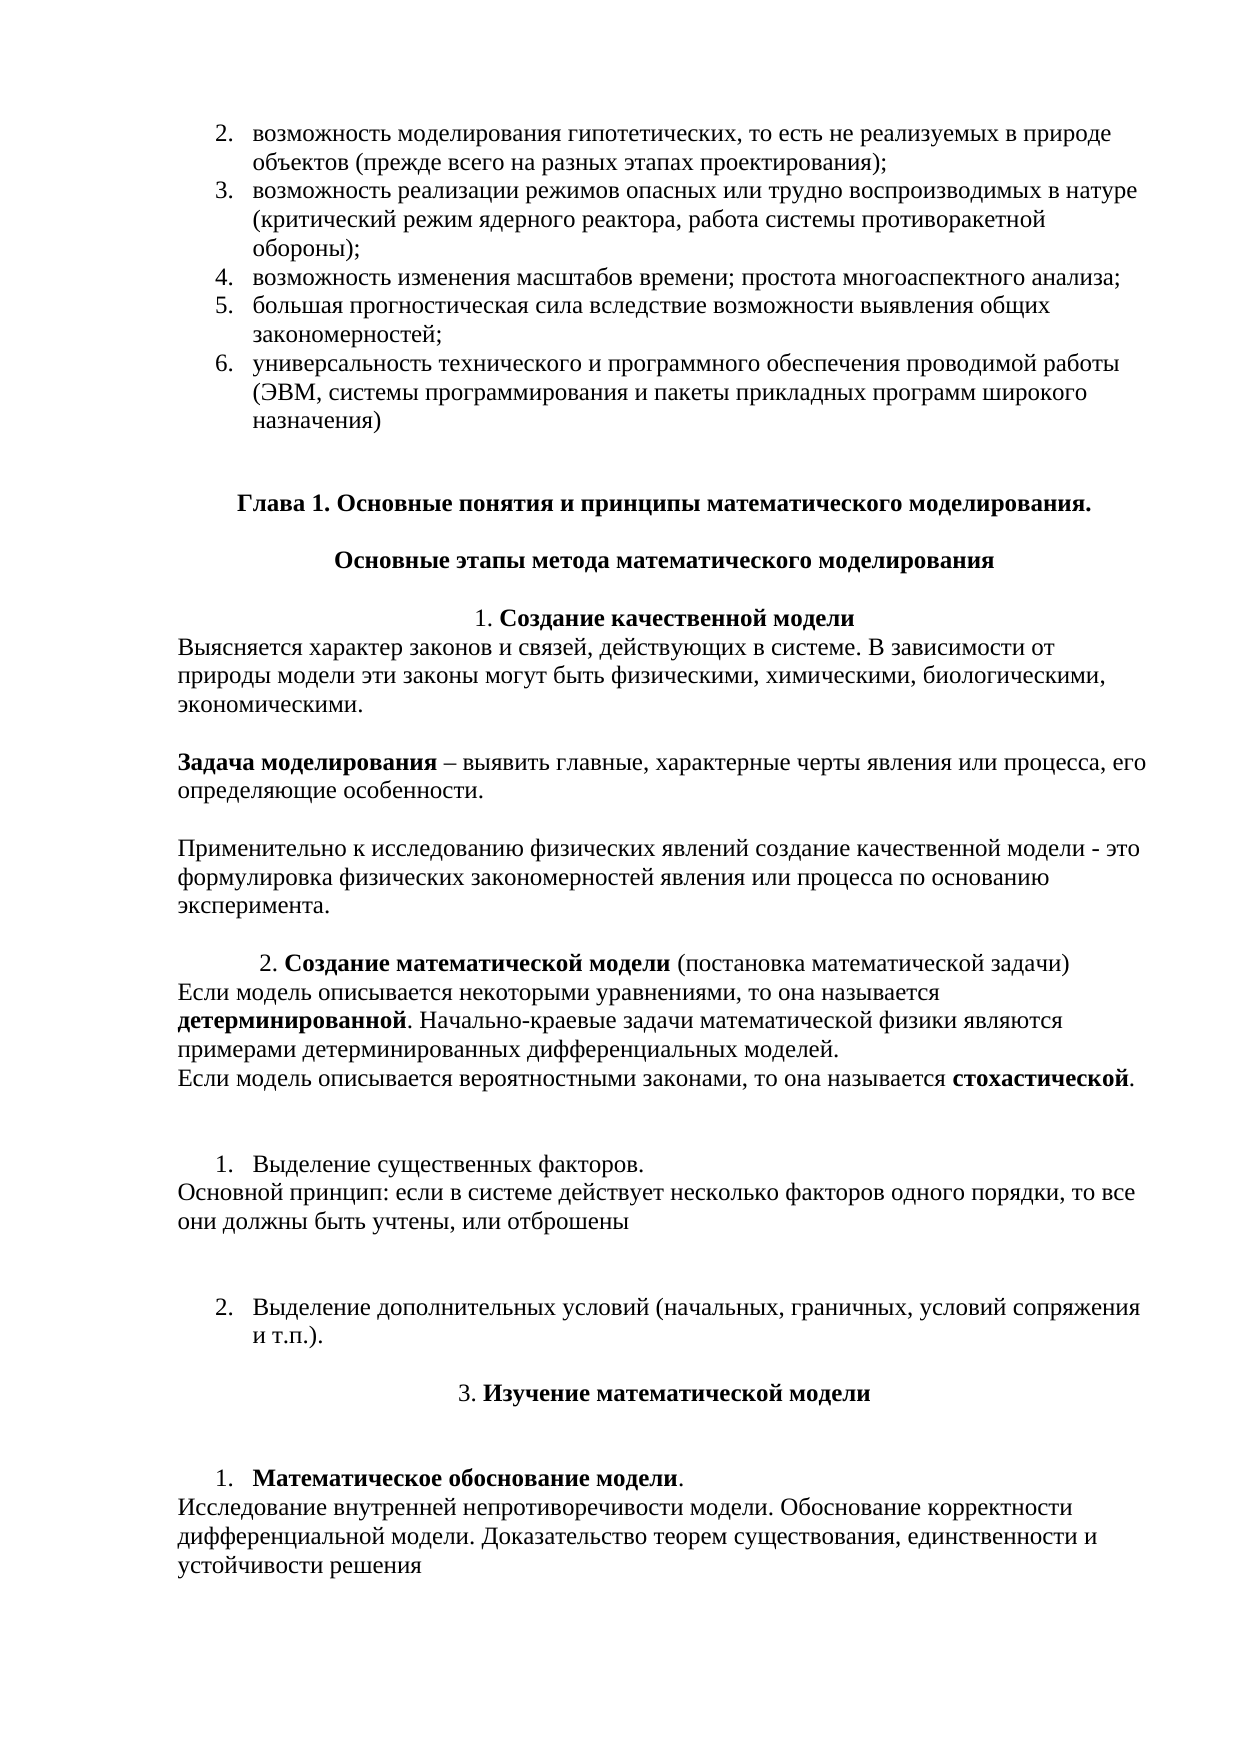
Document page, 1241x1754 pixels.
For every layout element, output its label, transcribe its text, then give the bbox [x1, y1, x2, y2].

list универсальность технического и программного обеспечения проводимой работы (ЭВМ, системы программирования и пакеты прикладных программ широкого назначения) [215, 348, 1152, 434]
text Задача моделирования – выявить главные, характерные черты явления или процесса, его определяющие особенности. [177, 747, 1152, 804]
text 2. Создание математической модели (постановка математической задачи) [177, 948, 1152, 977]
text 3. Изучение математической модели [177, 1378, 1152, 1407]
list возможность реализации режимов опасных или трудно воспроизводимых в натуре (критический режим ядерного реактора, работа системы противоракетной обороны); [215, 176, 1152, 262]
list большая прогностическая сила вследствие возможности выявления общих закономерностей; [215, 291, 1152, 348]
text Основные этапы метода математического моделирования [177, 546, 1152, 574]
text Исследование внутренней непротиворечивости модели. Обоснование корректности дифференциальной модели. Доказательство теорем существования, единственности и устойчивости решения [177, 1492, 1152, 1578]
text Глава 1. Основные понятия и принципы математического моделирования. [177, 488, 1152, 517]
text Если модель описывается вероятностными законами, то она называется стохастической. [177, 1063, 1152, 1092]
list Выделение существенных факторов. [215, 1149, 1152, 1177]
list возможность моделирования гипотетических, то есть не реализуемых в природе объектов (прежде всего на разных этапах проектирования); [215, 118, 1152, 176]
list Математическое обоснование модели. [215, 1463, 1152, 1492]
list Выделение дополнительных условий (начальных, граничных, условий сопряжения и т.п.). [215, 1292, 1152, 1349]
text Применительно к исследованию физических явлений создание качественной модели - это формулировка физических закономерностей явления или процесса по основанию эксперимента. [177, 833, 1152, 919]
text 1. Создание качественной модели [177, 603, 1152, 632]
text Если модель описывается некоторыми уравнениями, то она называется детерминированной. Начально-краевые задачи математической физики являются примерами детерминированных дифференциальных моделей. [177, 977, 1152, 1063]
text Выясняется характер законов и связей, действующих в системе. В зависимости от природы модели эти законы могут быть физическими, химическими, биологическими, экономическими. [177, 632, 1152, 718]
list возможность изменения масштабов времени; простота многоаспектного анализа; [215, 262, 1152, 291]
text Основной принцип: если в системе действует несколько факторов одного порядки, то все они должны быть учтены, или отброшены [177, 1177, 1152, 1235]
